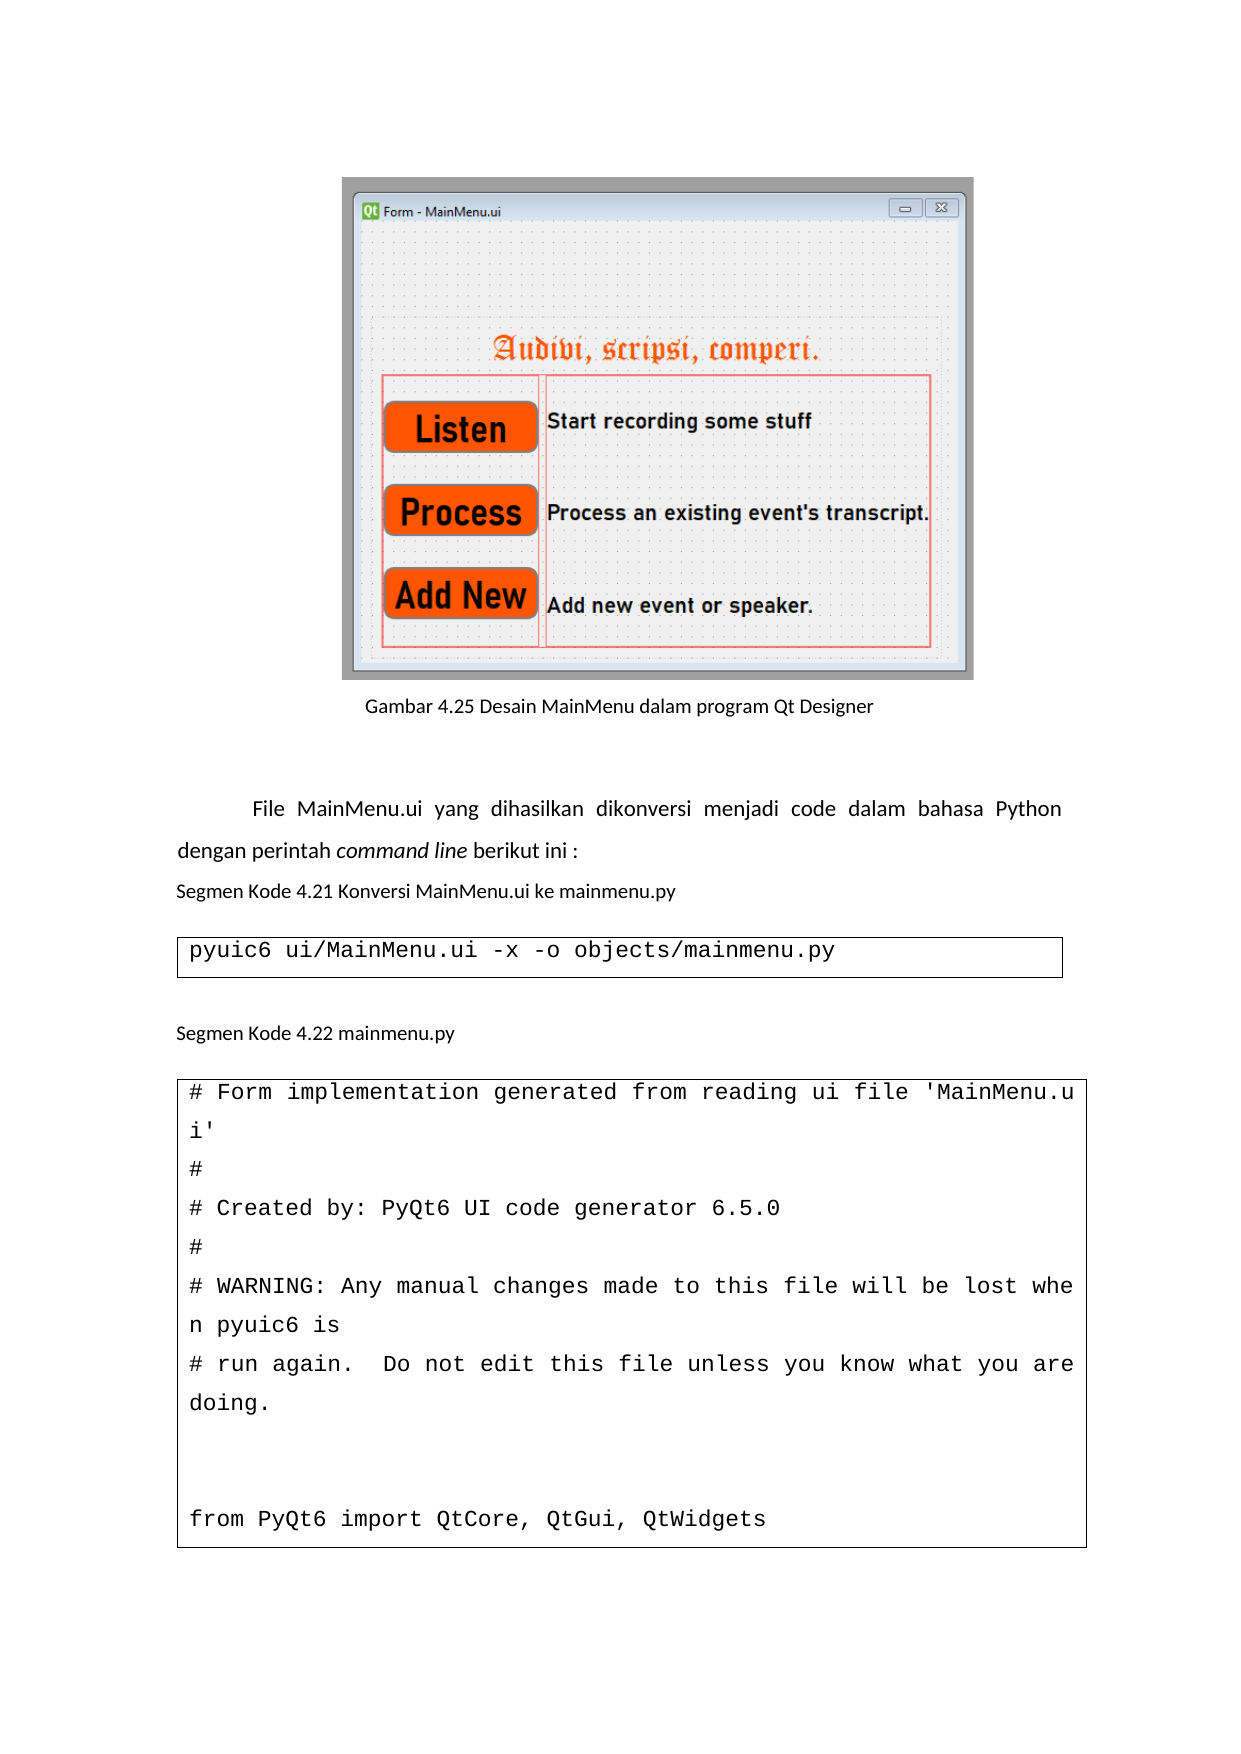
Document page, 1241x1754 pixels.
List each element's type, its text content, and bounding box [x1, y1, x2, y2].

text Segmen Kode 4.22 mainmenu.py [176, 1020, 1063, 1046]
picture [341, 177, 974, 680]
text Segmen Kode 4.21 Konversi MainMenu.ui ke mainmenu.py [176, 878, 1063, 903]
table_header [178, 1080, 1086, 1547]
table_header pyuic6 ui/MainMenu.ui -x -o objects/mainmenu.py [178, 938, 1062, 977]
text File MainMenu.ui yang dihasilkan dikonversi menjadi code dalam bahasa Python dengan perintah command line berikut ini : [177, 794, 1063, 864]
